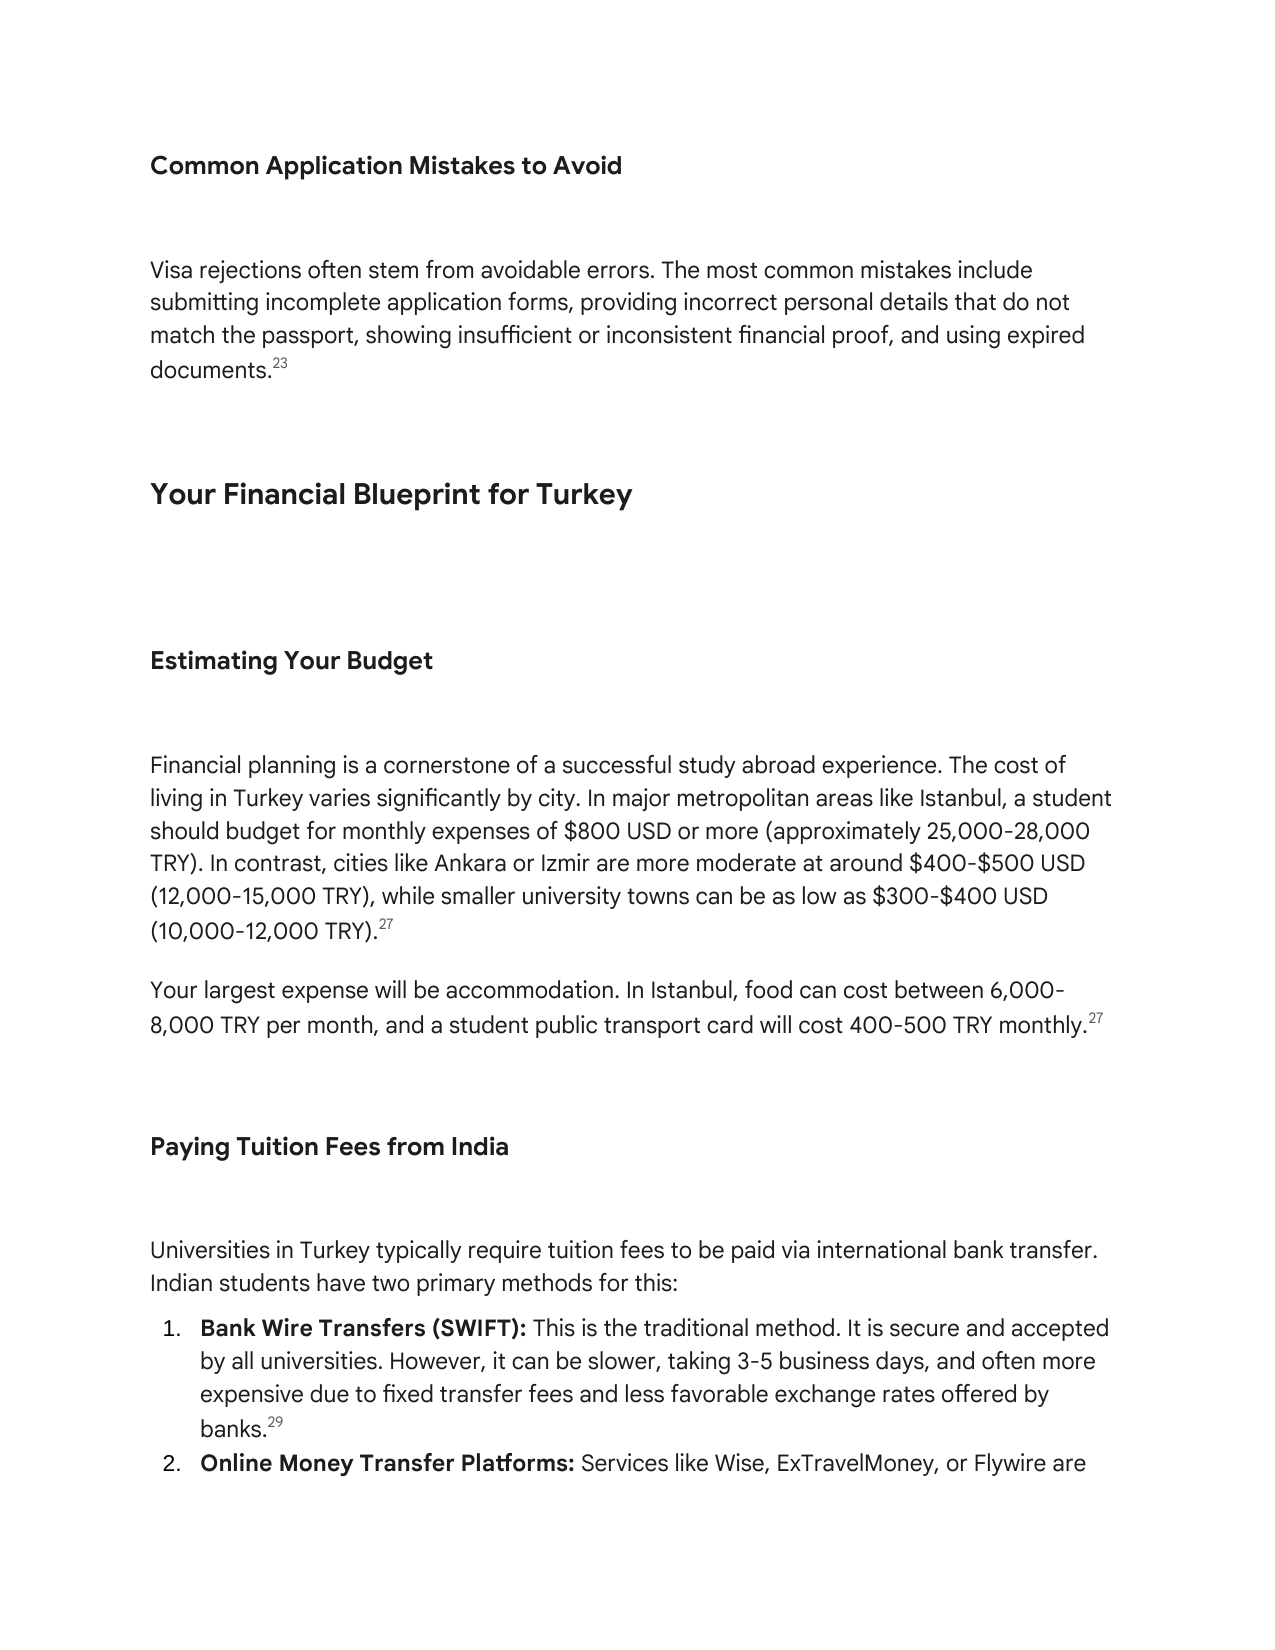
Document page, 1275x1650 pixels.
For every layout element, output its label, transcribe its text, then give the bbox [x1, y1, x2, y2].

subtitle Estimating Your Budget [150, 646, 1125, 677]
text Your largest expense will be accommodation. In Istanbul, food can cost between 6,000-8,000 TRY per month, and a student public transport card will cost 400-500 TRY monthly.27 [150, 976, 1125, 1041]
text Visa rejections often stem from avoidable errors. The most common mistakes include submitting incomplete application forms, providing incorrect personal details that do not match the passport, showing insufficient or inconsistent financial proof, and using expired documents.23 [150, 256, 1125, 386]
list Bank Wire Transfers (SWIFT): This is the traditional method. It is secure and accepted by all universities. However, it can be slower, taking 3-5 business days, and often more expensive due to fixed transfer fees and less favorable exchange rates offered by banks.29 [162, 1314, 1125, 1445]
subtitle Paying Tuition Fees from India [150, 1131, 1125, 1162]
subtitle Your Financial Blueprint for Turkey [150, 476, 1125, 512]
text Universities in Turkey typically require tuition fees to be paid via international bank transfer. Indian students have two primary methods for this: [150, 1237, 1125, 1298]
subtitle Common Application Mistakes to Avoid [150, 150, 1125, 181]
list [162, 1449, 1125, 1478]
text Financial planning is a cornerstone of a successful study abroad experience. The cost of living in Turkey varies significantly by city. In major metropolitan areas like Istanbul, a student should budget for monthly expenses of $800 USD or more (approximately 25,000-28,000 TRY). In contrast, cities like Ankara or Izmir are more moderate at around $400-$500 USD (12,000-15,000 TRY), while smaller university towns can be as low as $300-$400 USD (10,000-12,000 TRY).27 [150, 751, 1125, 947]
